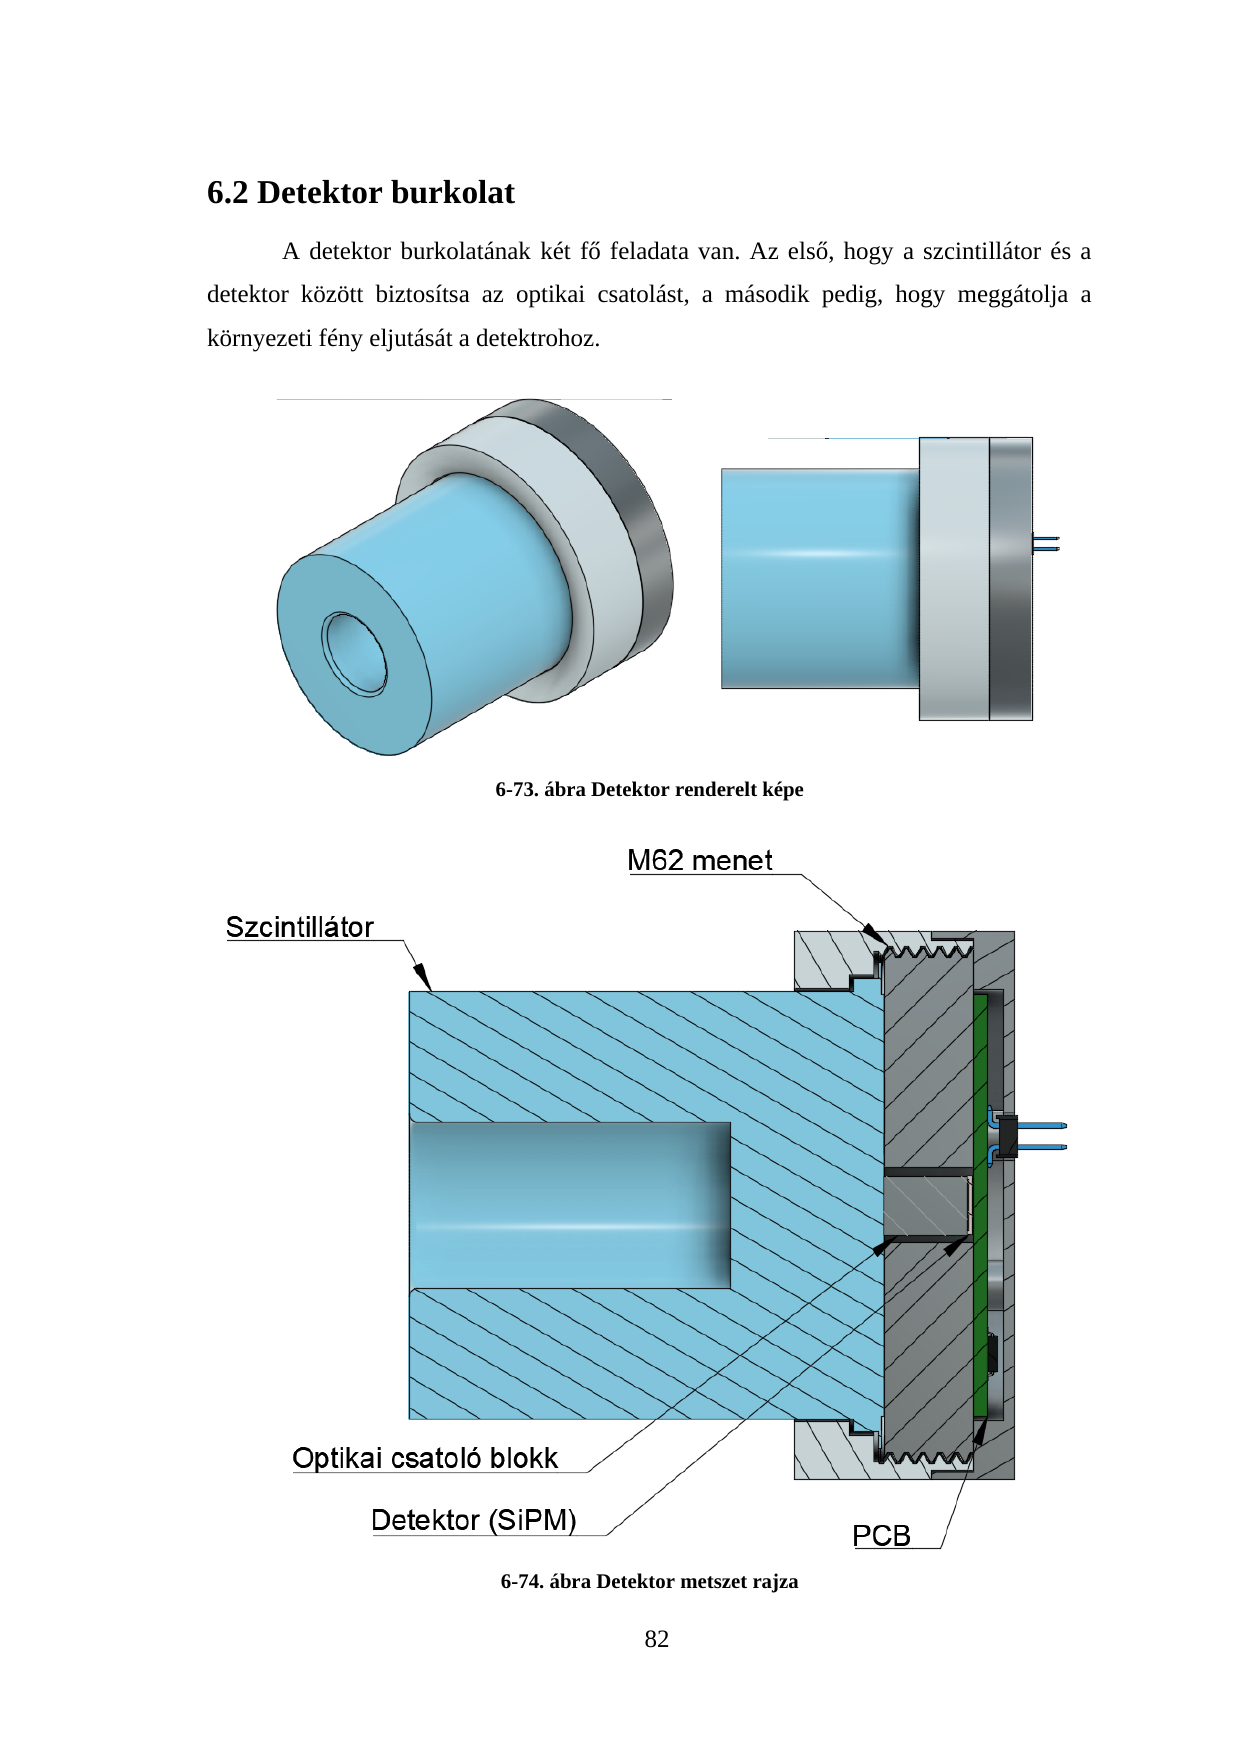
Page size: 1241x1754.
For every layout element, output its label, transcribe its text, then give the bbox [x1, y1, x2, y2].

subtitle Detektor burkolat [207, 173, 1092, 211]
text A detektor burkolatának két fő feladata van. Az első, hogy a szcintillátor és a detektor között biztosítsa az optikai csatolást, a második pedig, hogy meggátolja a környezeti fény eljutását a detektrohoz. [207, 236, 1092, 351]
picture [214, 390, 1085, 765]
picture [217, 837, 1082, 1557]
